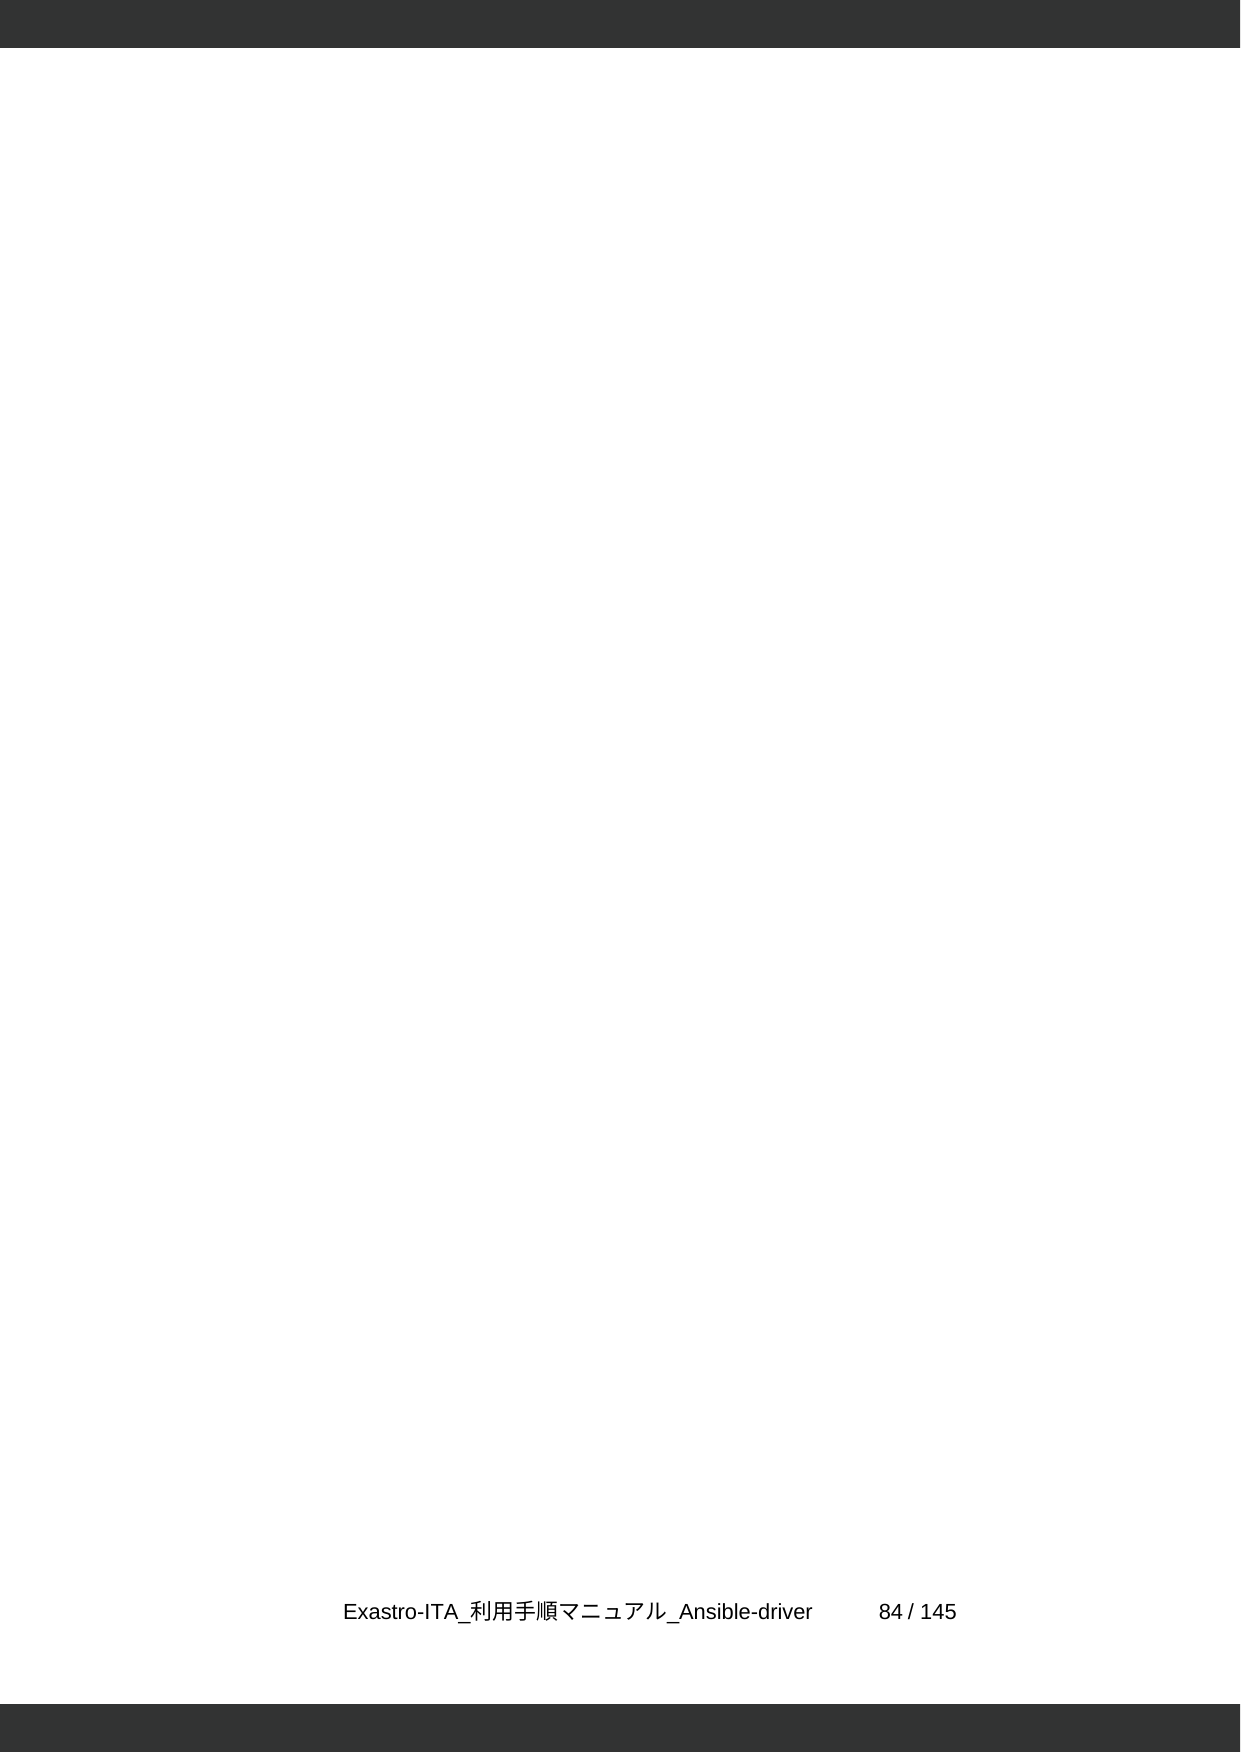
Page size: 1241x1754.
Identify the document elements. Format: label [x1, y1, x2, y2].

picture [0, 1704, 1241, 1752]
picture [0, 0, 1241, 48]
